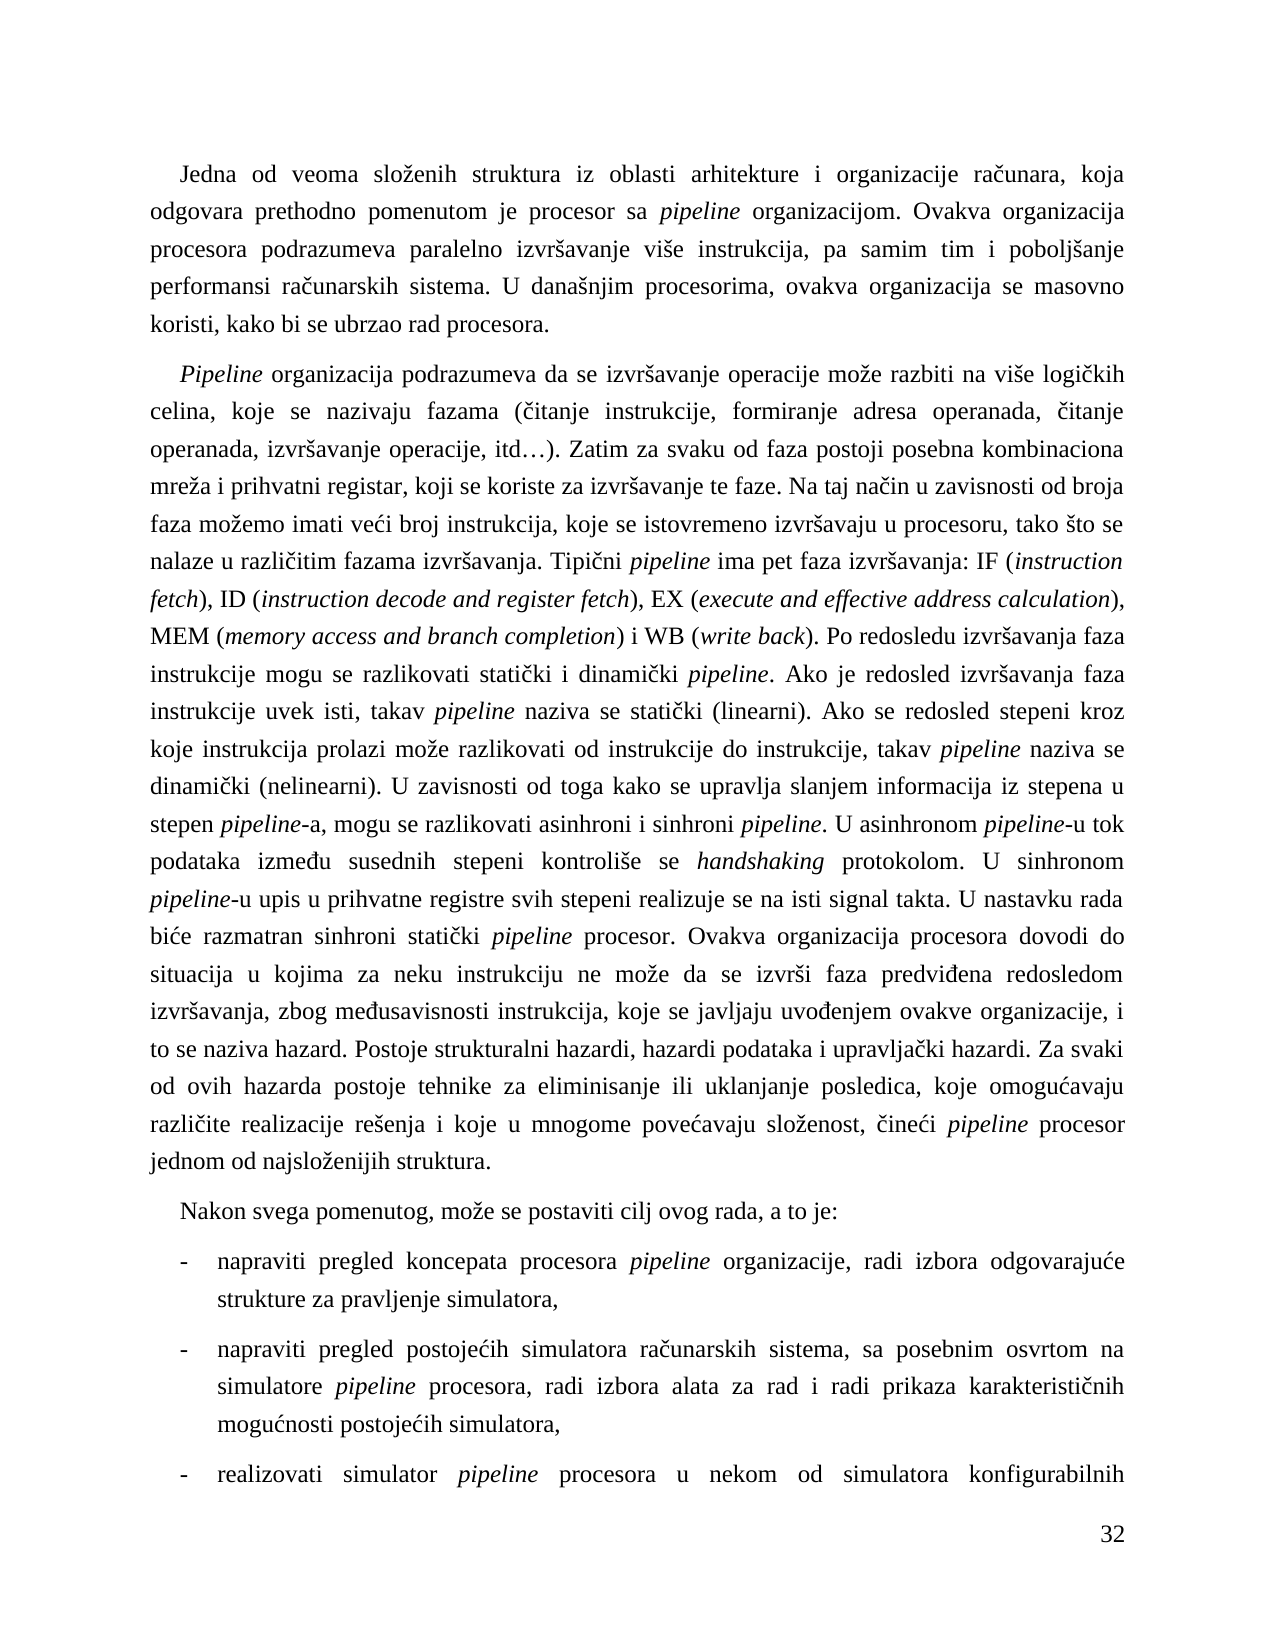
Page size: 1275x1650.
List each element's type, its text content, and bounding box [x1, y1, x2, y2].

list napraviti pregled koncepata procesora pipeline organizacije, radi izbora odgovarajuće strukture za pravljenje simulatora, [179, 1237, 1125, 1312]
text Pipeline organizacija podrazumeva da se izvršavanje operacije može razbiti na više logičkih celina, koje se nazivaju fazama (čitanje instrukcije, formiranje adresa operanada, čitanje operanada, izvršavanje operacije, itd…). Zatim za svaku od faza postoji posebna kombinaciona mreža i prihvatni registar, koji se koriste za izvršavanje te faze. Na taj način u zavisnosti od broja faza možemo imati veći broj instrukcija, koje se istovremeno izvršavaju u procesoru, tako što se nalaze u različitim fazama izvršavanja. Tipični pipeline ima pet faza izvršavanja: IF (instruction fetch), ID (instruction decode and register fetch), EX (execute and effective address calculation), MEM (memory access and branch completion) i WB (write back). redosledu izvršavanja faza instrukcije mogu se razlikovati statički i dinamički pipeline. Ako je redosled izvršavanja faza instrukcije uvek isti, takav pipeline naziva se statički (linearni). Ako se redosled stepeni kroz koje instrukcija prolazi može razlikovati od instrukcije do instrukcije, takav pipeline naziva se dinamički (nelinearni). U zavisnosti od toga kako se upravlja slanjem informacija iz stepena u stepen pipeline-a, mogu se razlikovati asinhroni i sinhroni pipeline. U asinhronom pipeline-u tok podataka između susednih stepeni kontroliše se handshaking protokolom. U sinhronom pipeline-u upis u prihvatne registre svih stepeni realizuje se na isti signal takta. U nastavku rada biće razmatran sinhroni statički pipeline procesor. Ovakva organizacija procesora dovodi do situacija u kojima za neku instrukciju ne može da se izvrši faza predviđena redosledom izvršavanja, zbog međusavisnosti instrukcija, koje se javljaju uvođenjem ovakve organizacije, i to se naziva hazard. Postoje strukturalni hazardi, hazardi podataka i upravljački hazardi. Za svaki od ovih hazarda postoje tehnike za eliminisanje ili uklanjanje posledica, koje omogućavaju različite realizacije rešenja i koje u mnogome povećavaju složenost, čineći pipeline procesor jednom od najsloženijih struktura. [150, 350, 1125, 1175]
list napraviti pregled postojećih simulatora računarskih sistema, sa posebnim osvrtom na simulatore pipeline procesora, radi izbora alata za rad i radi prikaza karakterističnih mogućnosti postojećih simulatora, [179, 1325, 1125, 1437]
text Nakon svega pomenutog, može se postaviti cilj ovog rada, a to je: [150, 1187, 1125, 1225]
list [179, 1450, 1125, 1487]
text Jedna od veoma složenih struktura iz oblasti arhitekture i organizacije računara, koja odgovara prethodno pomenutom je procesor sa pipeline organizacijom. Ovakva organizacija procesora podrazumeva paralelno izvršavanje više instrukcija, pa samim tim i poboljšanje performansi računarskih sistema. U današnjim procesorima, ovakva organizacija se masovno koristi, kako bi se ubrzao rad procesora. [150, 150, 1125, 337]
